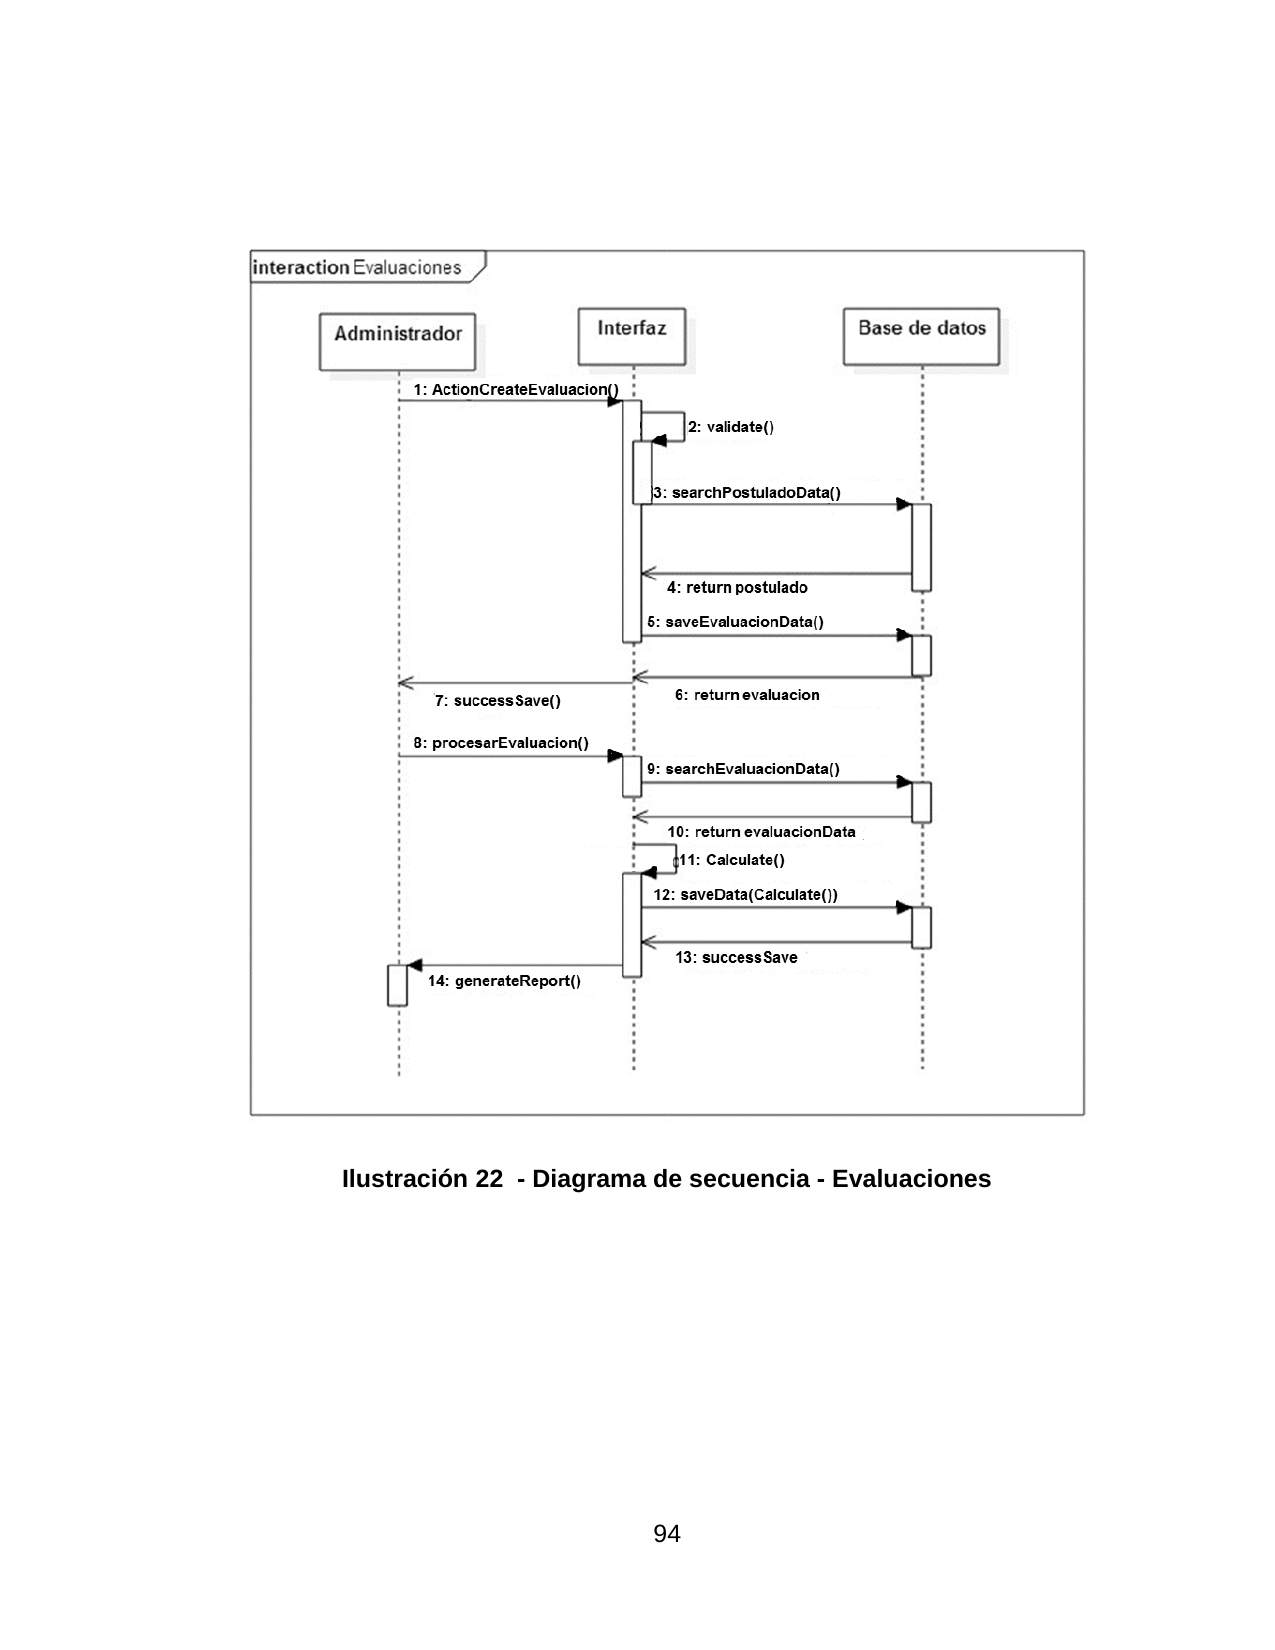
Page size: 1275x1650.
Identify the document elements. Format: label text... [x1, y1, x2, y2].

picture [236, 236, 1098, 1129]
text Ilustración 22 - Diagrama de secuencia - Evaluaciones [236, 1163, 1098, 1192]
